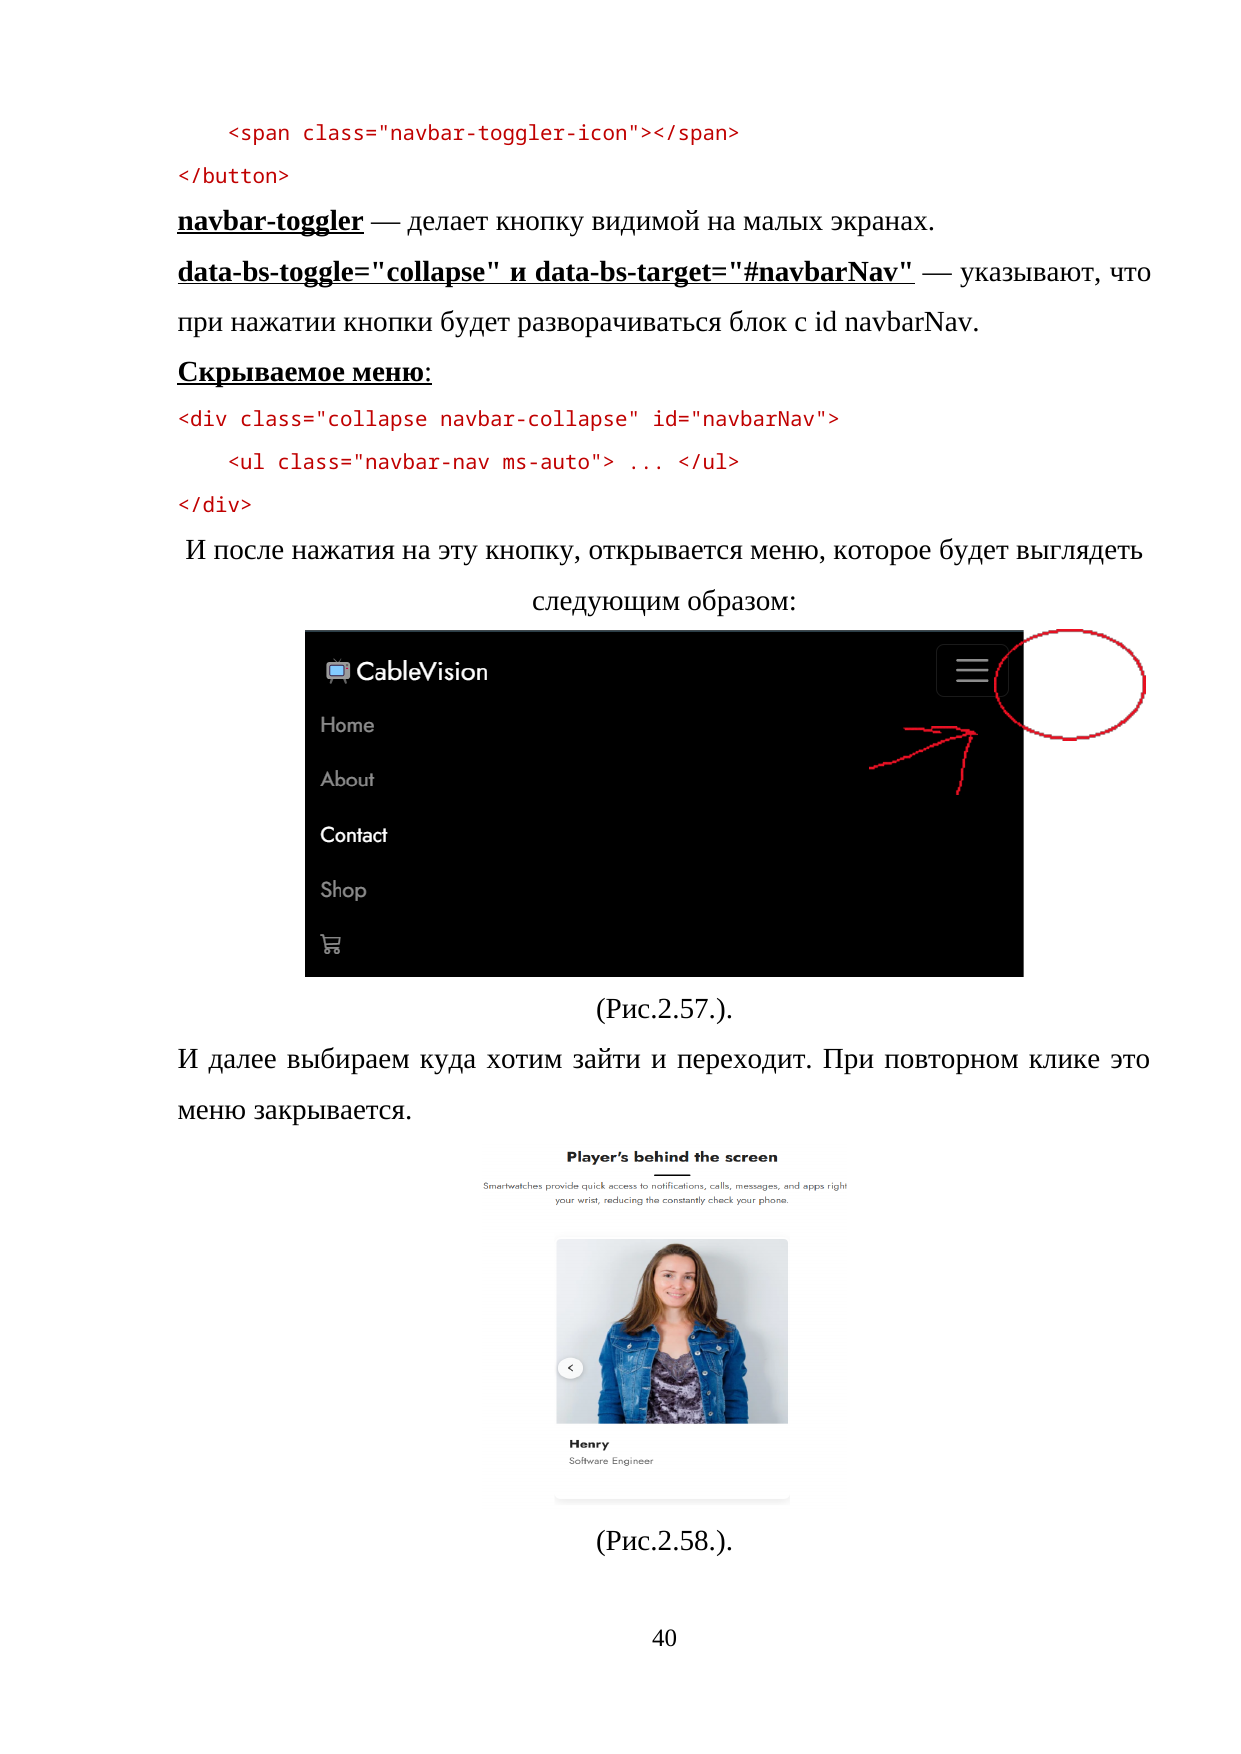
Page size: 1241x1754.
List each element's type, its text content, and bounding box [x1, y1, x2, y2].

text data-bs-toggle="collapse" и data-bs-target="#navbarNav" — указывают, что при нажатии кнопки будет разворачиваться блок с id navbarNav. [177, 254, 1152, 337]
text <ul class="navbar-nav ms-auto"> ... </ul> [177, 447, 1152, 476]
text (Рис.2.57.). [177, 991, 1152, 1025]
text </button> [177, 161, 1152, 189]
picture [482, 1142, 847, 1509]
text <div class="collapse navbar-collapse" id="navbarNav"> [177, 404, 1152, 433]
text (Рис.2.58.). [177, 1523, 1152, 1556]
text Скрываемое меню: [177, 354, 1152, 388]
text navbar-toggler — делает кнопку видимой на малых экранах. [177, 203, 1152, 237]
picture [305, 629, 1146, 977]
text <span class="navbar-toggler-icon"></span> [177, 118, 1152, 147]
text И далее выбираем куда хотим зайти и переходит. При повторном клике это меню закрывается. [177, 1041, 1152, 1125]
text </div> [177, 490, 1152, 518]
